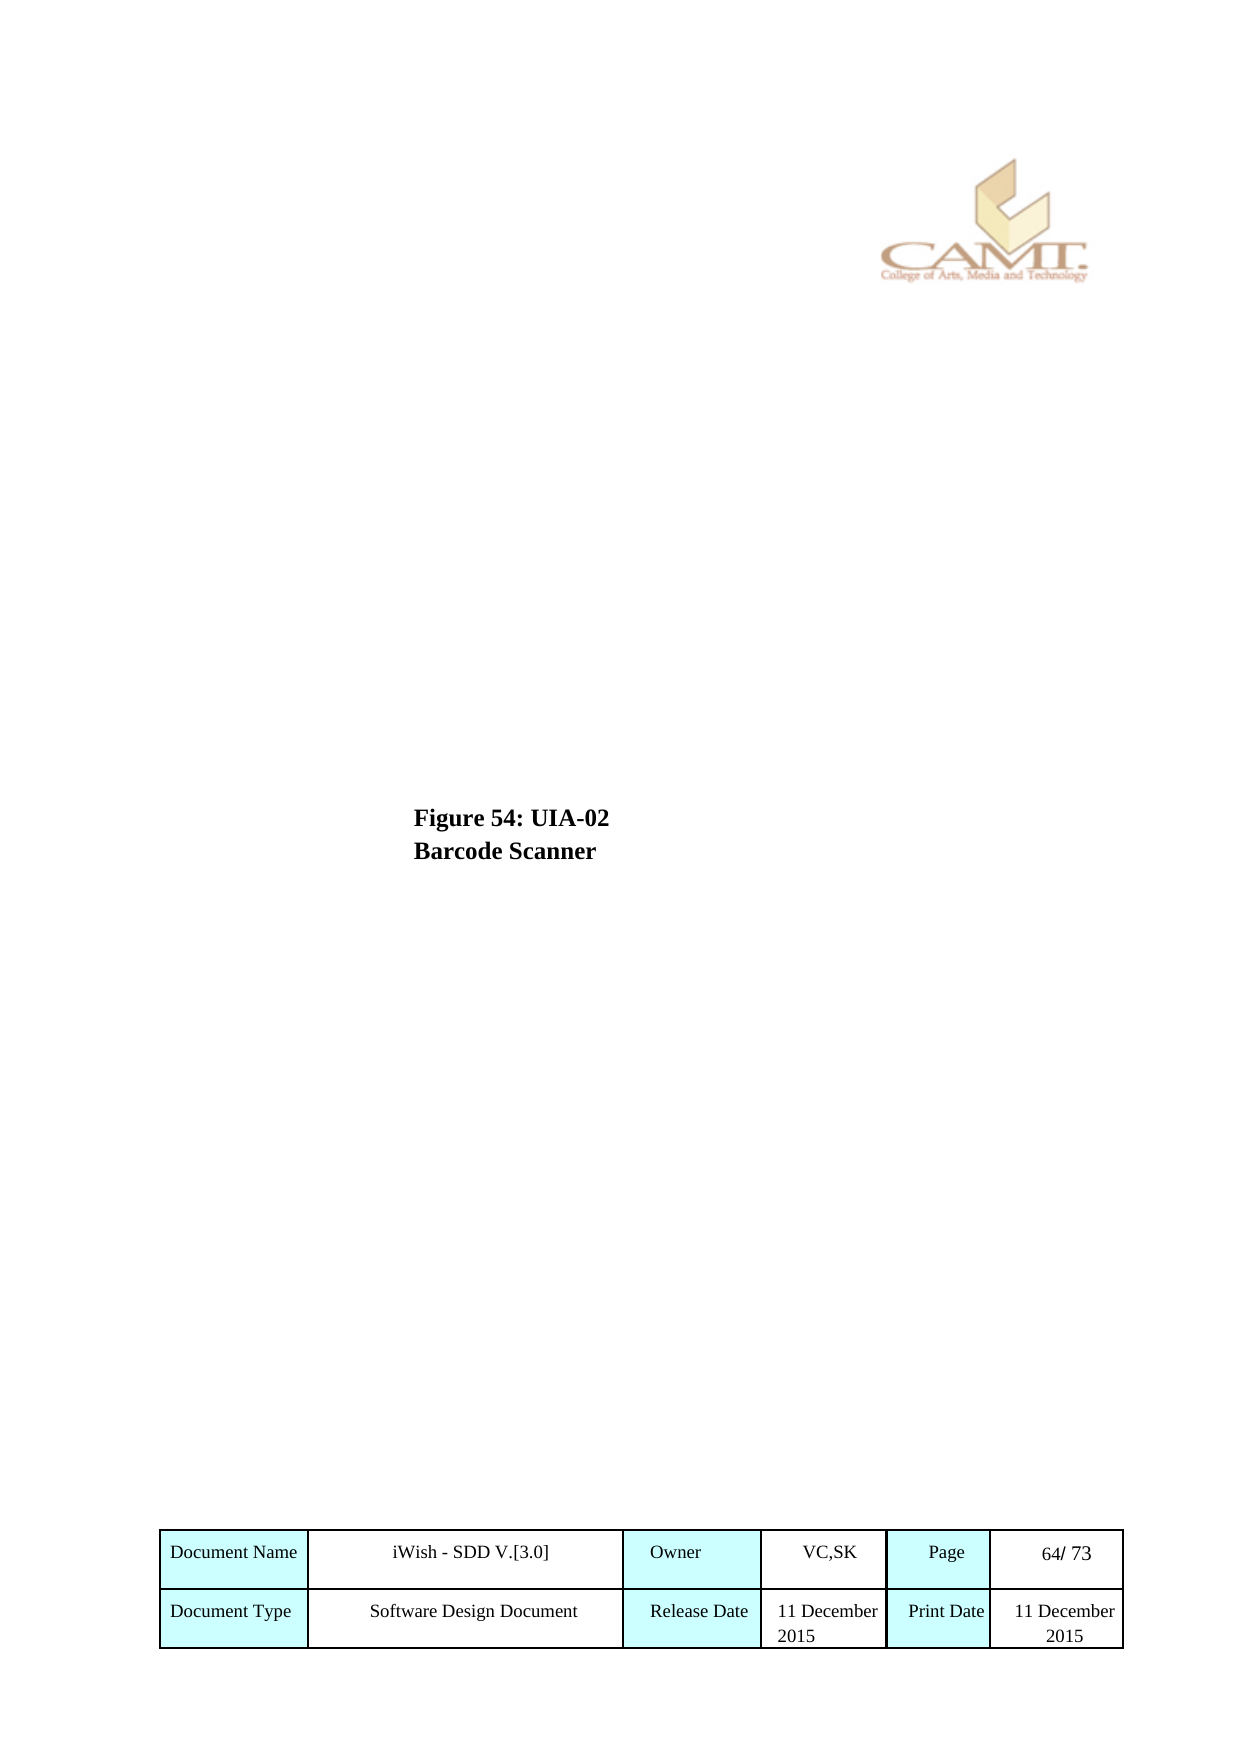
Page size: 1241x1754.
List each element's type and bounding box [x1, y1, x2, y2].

picture [869, 150, 1094, 285]
